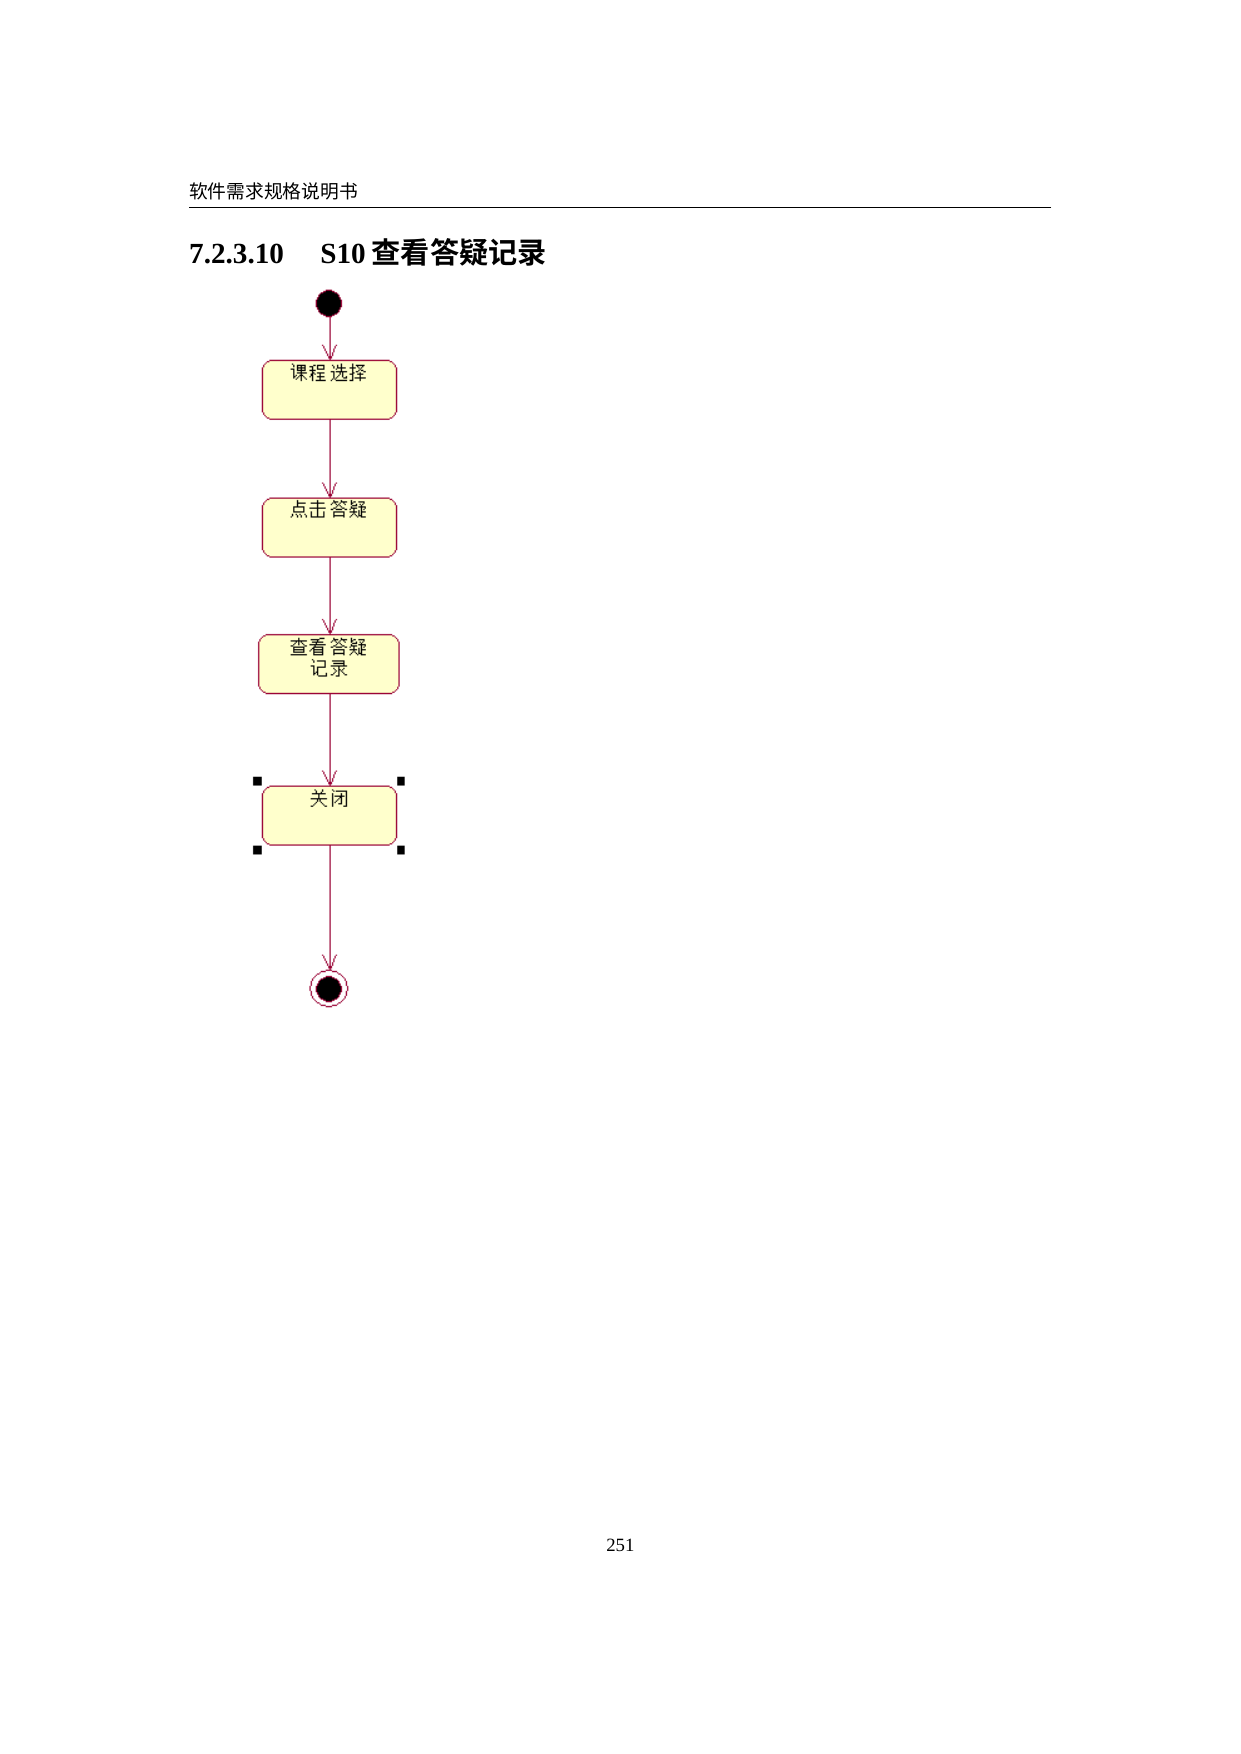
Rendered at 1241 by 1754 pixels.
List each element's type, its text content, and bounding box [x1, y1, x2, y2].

subtitle S10查看答疑记录 [189, 229, 1051, 272]
picture [188, 271, 559, 1085]
